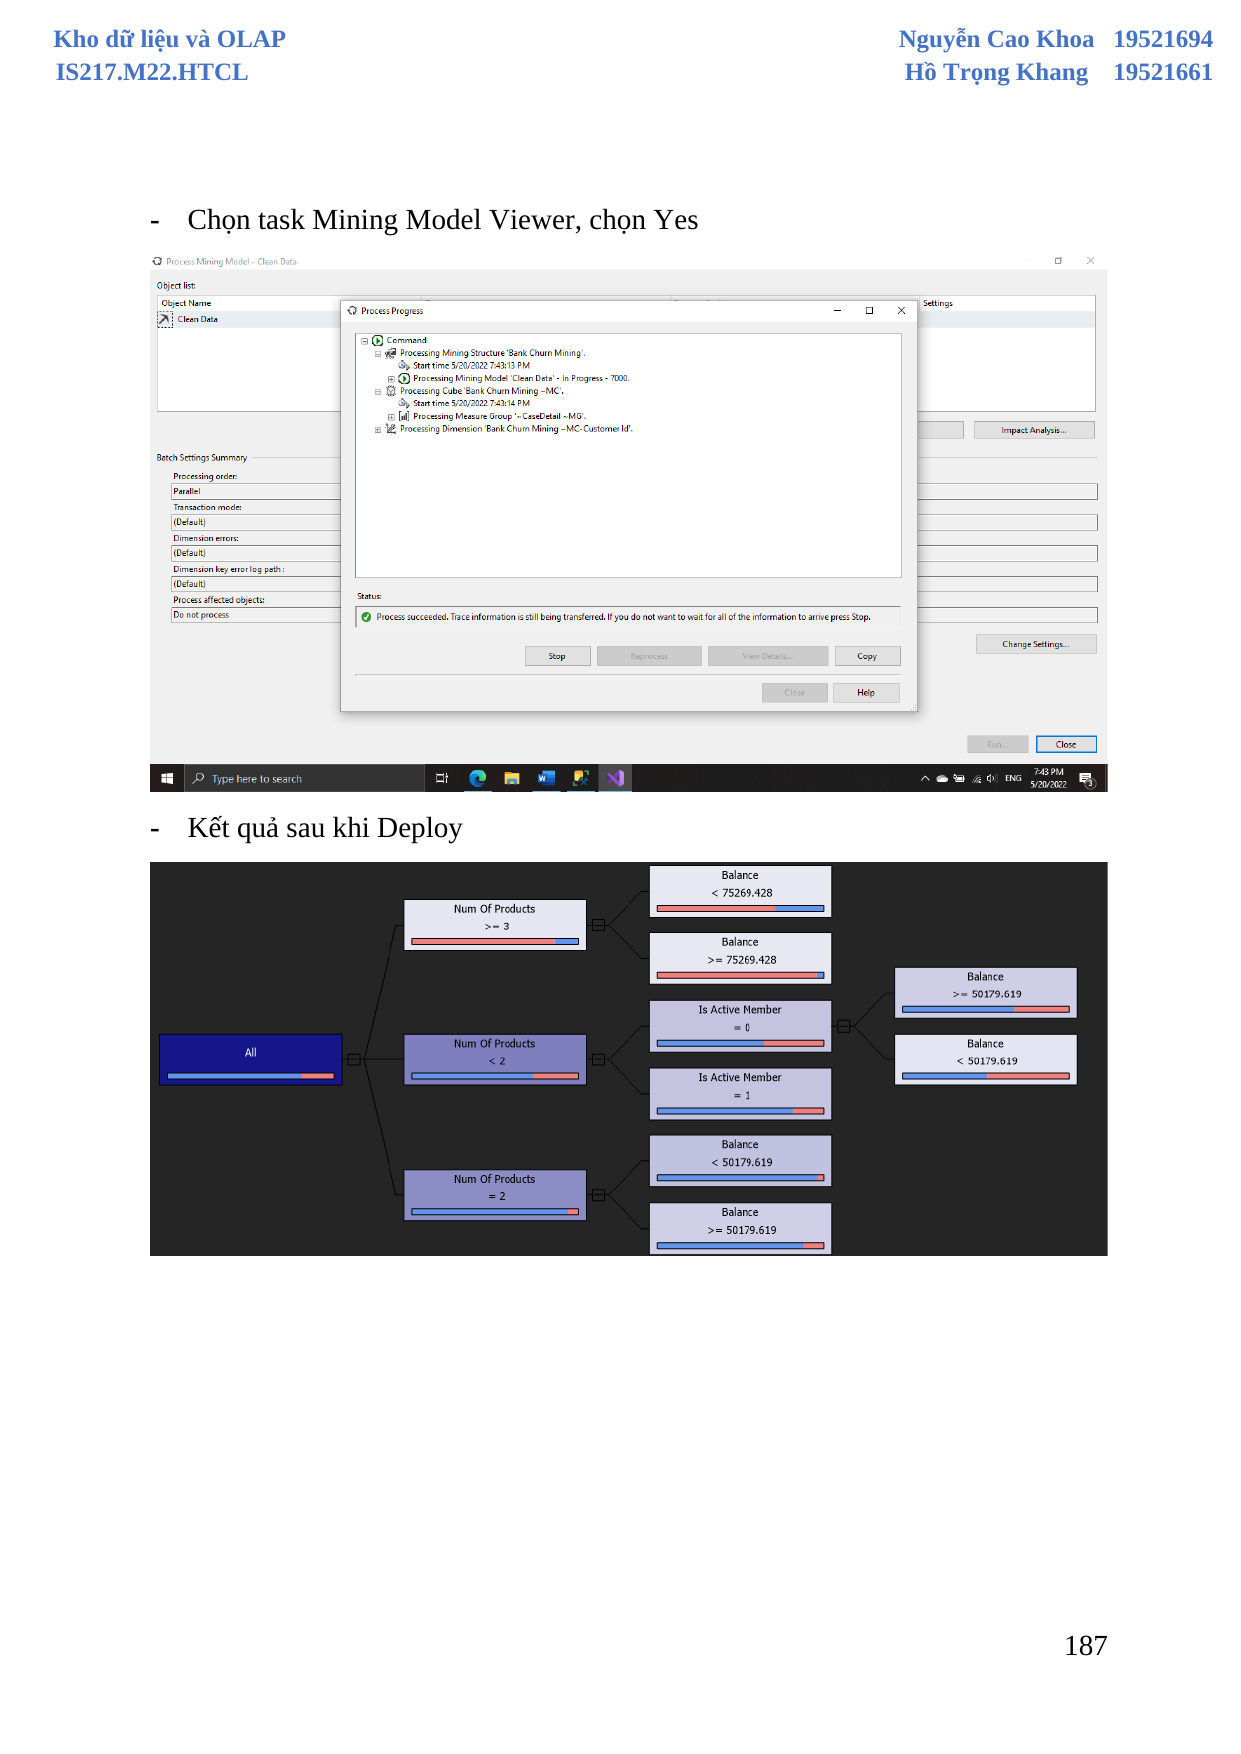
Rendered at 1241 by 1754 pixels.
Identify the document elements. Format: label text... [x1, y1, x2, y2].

list Kết quả sau khi Deploy [150, 810, 1107, 844]
list Chọn task Mining Model Viewer, chọn Yes [150, 202, 1107, 235]
picture [150, 862, 1108, 1256]
picture [150, 253, 1108, 792]
